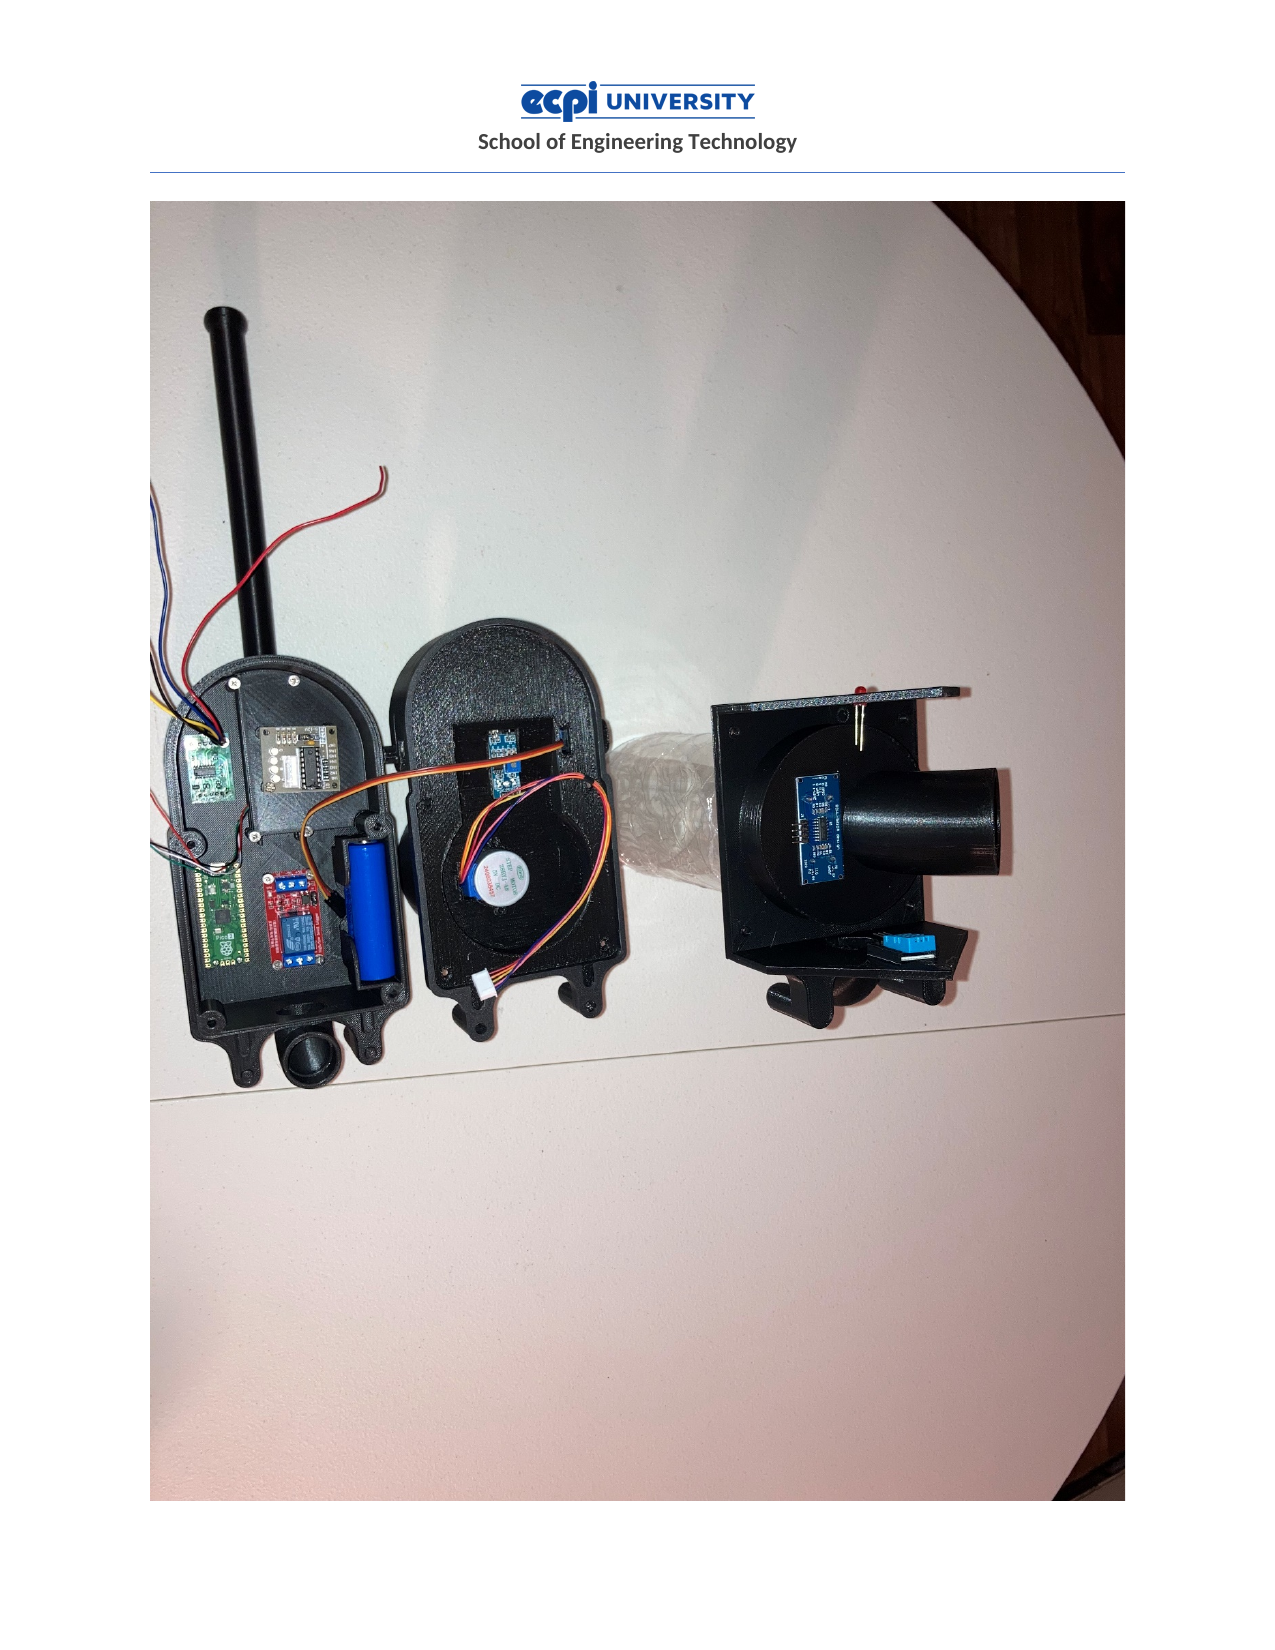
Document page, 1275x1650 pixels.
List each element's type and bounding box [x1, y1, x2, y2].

picture [510, 75, 766, 128]
picture [150, 201, 1125, 1501]
